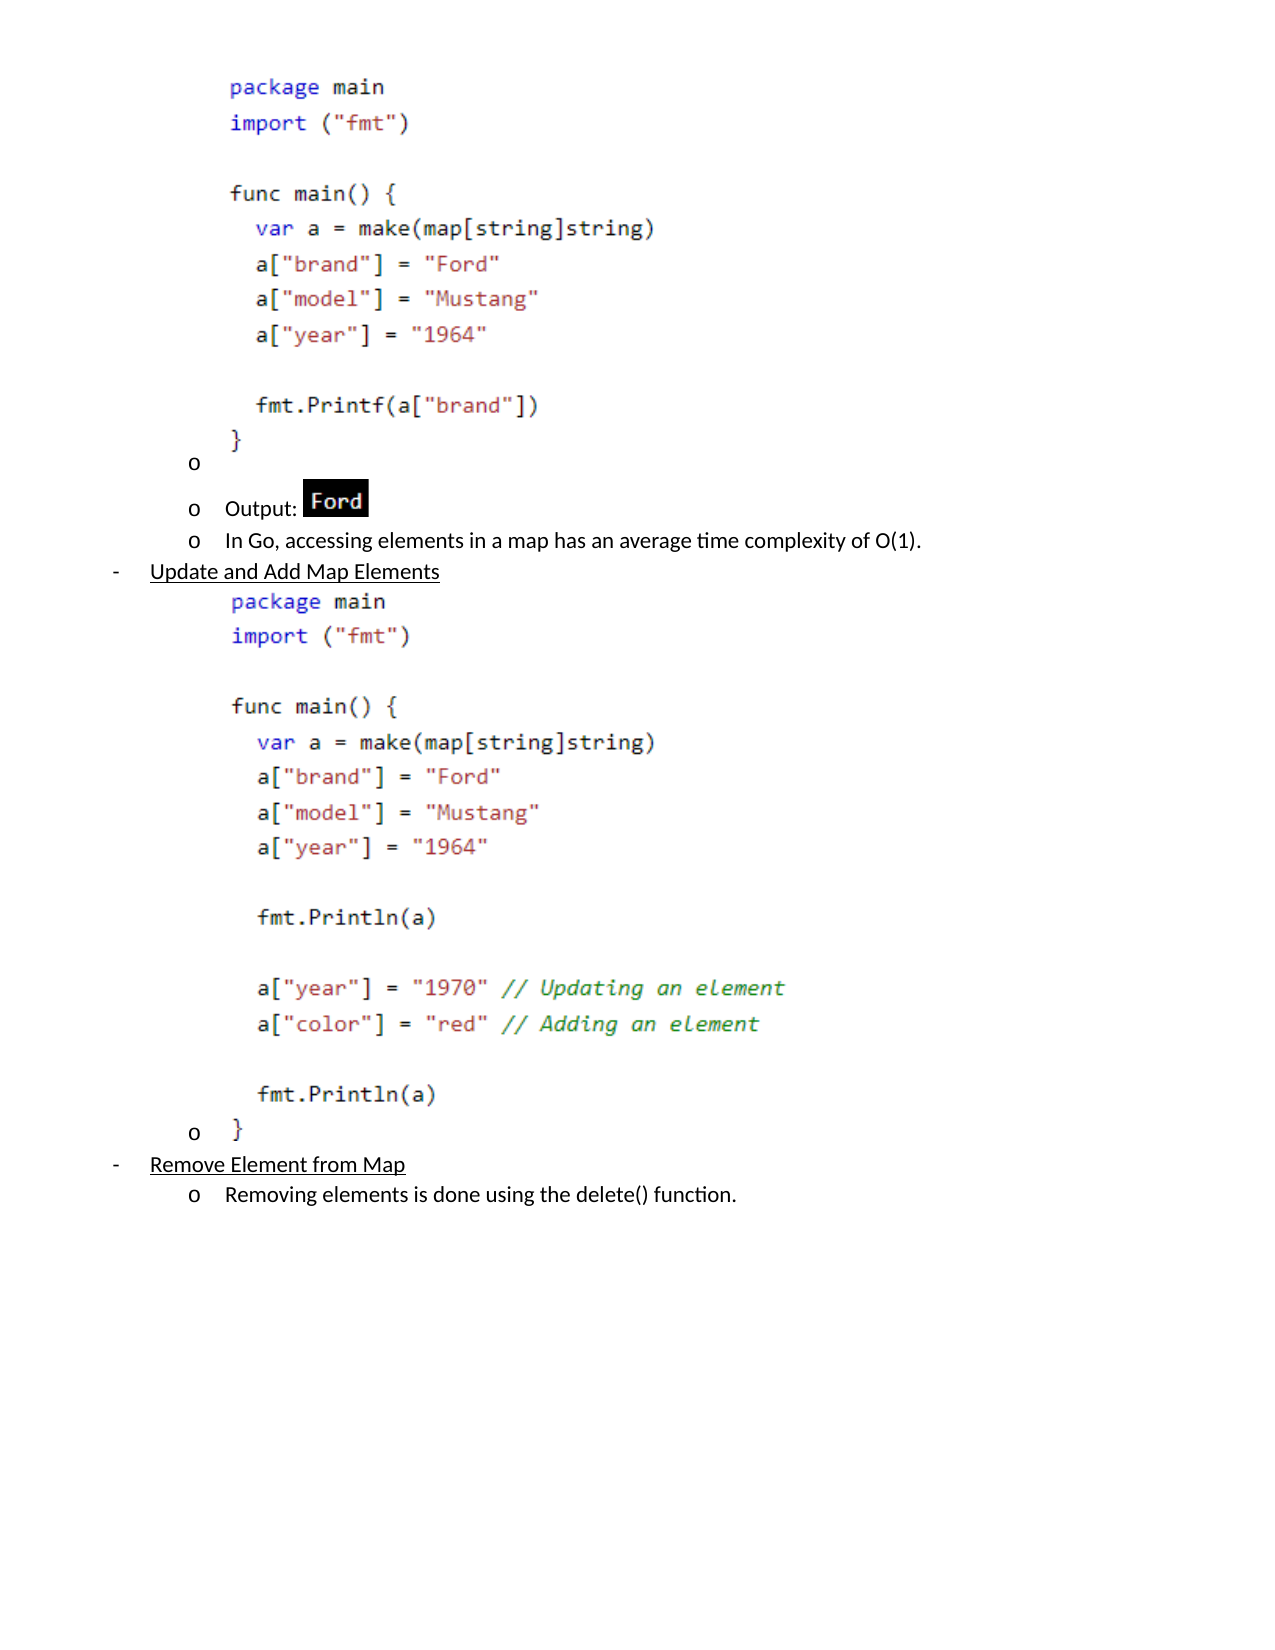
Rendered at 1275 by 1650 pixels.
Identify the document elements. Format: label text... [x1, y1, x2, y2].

picture [225, 587, 794, 1141]
list Remove Element from Map [112, 1150, 1200, 1178]
list Update and Add Map Elements [112, 557, 1200, 585]
picture [225, 75, 662, 471]
list Removing elements is done using the delete() function. [187, 1180, 1200, 1209]
list In Go, accessing elements in a map has an average time complexity of O(1). [187, 526, 1200, 555]
picture [303, 479, 369, 517]
list Output: [187, 479, 1200, 524]
